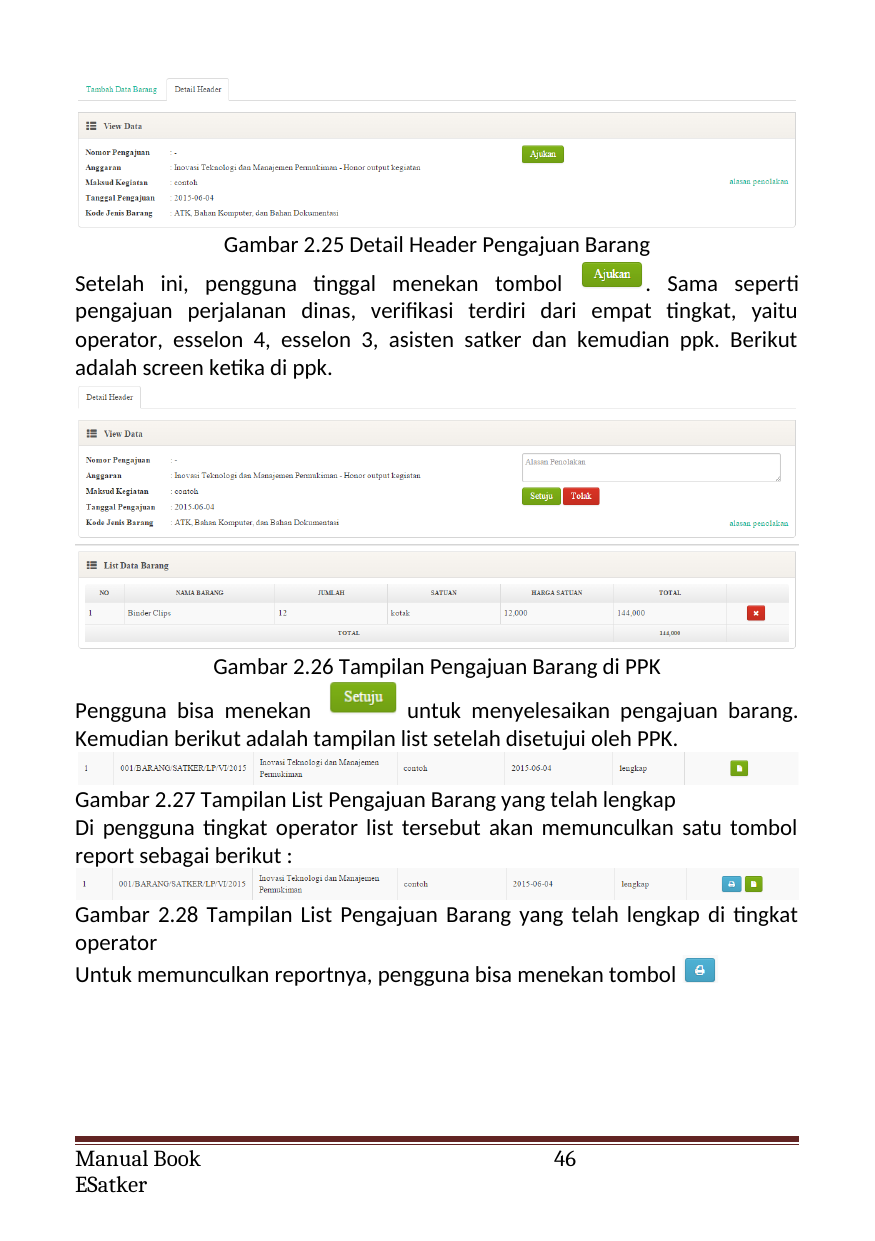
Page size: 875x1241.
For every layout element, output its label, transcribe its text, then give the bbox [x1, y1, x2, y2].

text Pengguna bisa menekan untuk menyelesaikan pengajuan barang. Kemudian berikut adalah tampilan list setelah disetujui oleh PPK. [75, 680, 799, 752]
text Di pengguna tingkat operator list tersebut akan memunculkan satu tombol report sebagai berikut : [75, 813, 799, 868]
picture [75, 868, 799, 900]
picture [682, 955, 719, 983]
text Untuk memunculkan reportnya, pengguna bisa menekan tombol [75, 956, 799, 988]
picture [326, 680, 397, 719]
text Gambar 2.25 Detail Header Pengajuan Barang [75, 231, 799, 258]
text Gambar 2.28 Tampilan List Pengajuan Barang yang telah lengkap di tingkat operator [75, 900, 799, 956]
text Gambar 2.26 Tampilan Pengajuan Barang di PPK [75, 653, 799, 680]
picture [75, 75, 799, 231]
picture [579, 258, 646, 291]
text Gambar 2.27 Tampilan List Pengajuan Barang yang telah lengkap [75, 785, 799, 813]
picture [75, 752, 799, 785]
text Setelah ini, pengguna tinggal menekan tombol . Sama seperti pengajuan perjalanan dinas, verifikasi terdiri dari empat tingkat, yaitu operator, esselon 4, esselon 3, asisten satker dan kemudian ppk. Berikut adalah screen ketika di ppk. [75, 258, 799, 380]
picture [75, 380, 799, 653]
